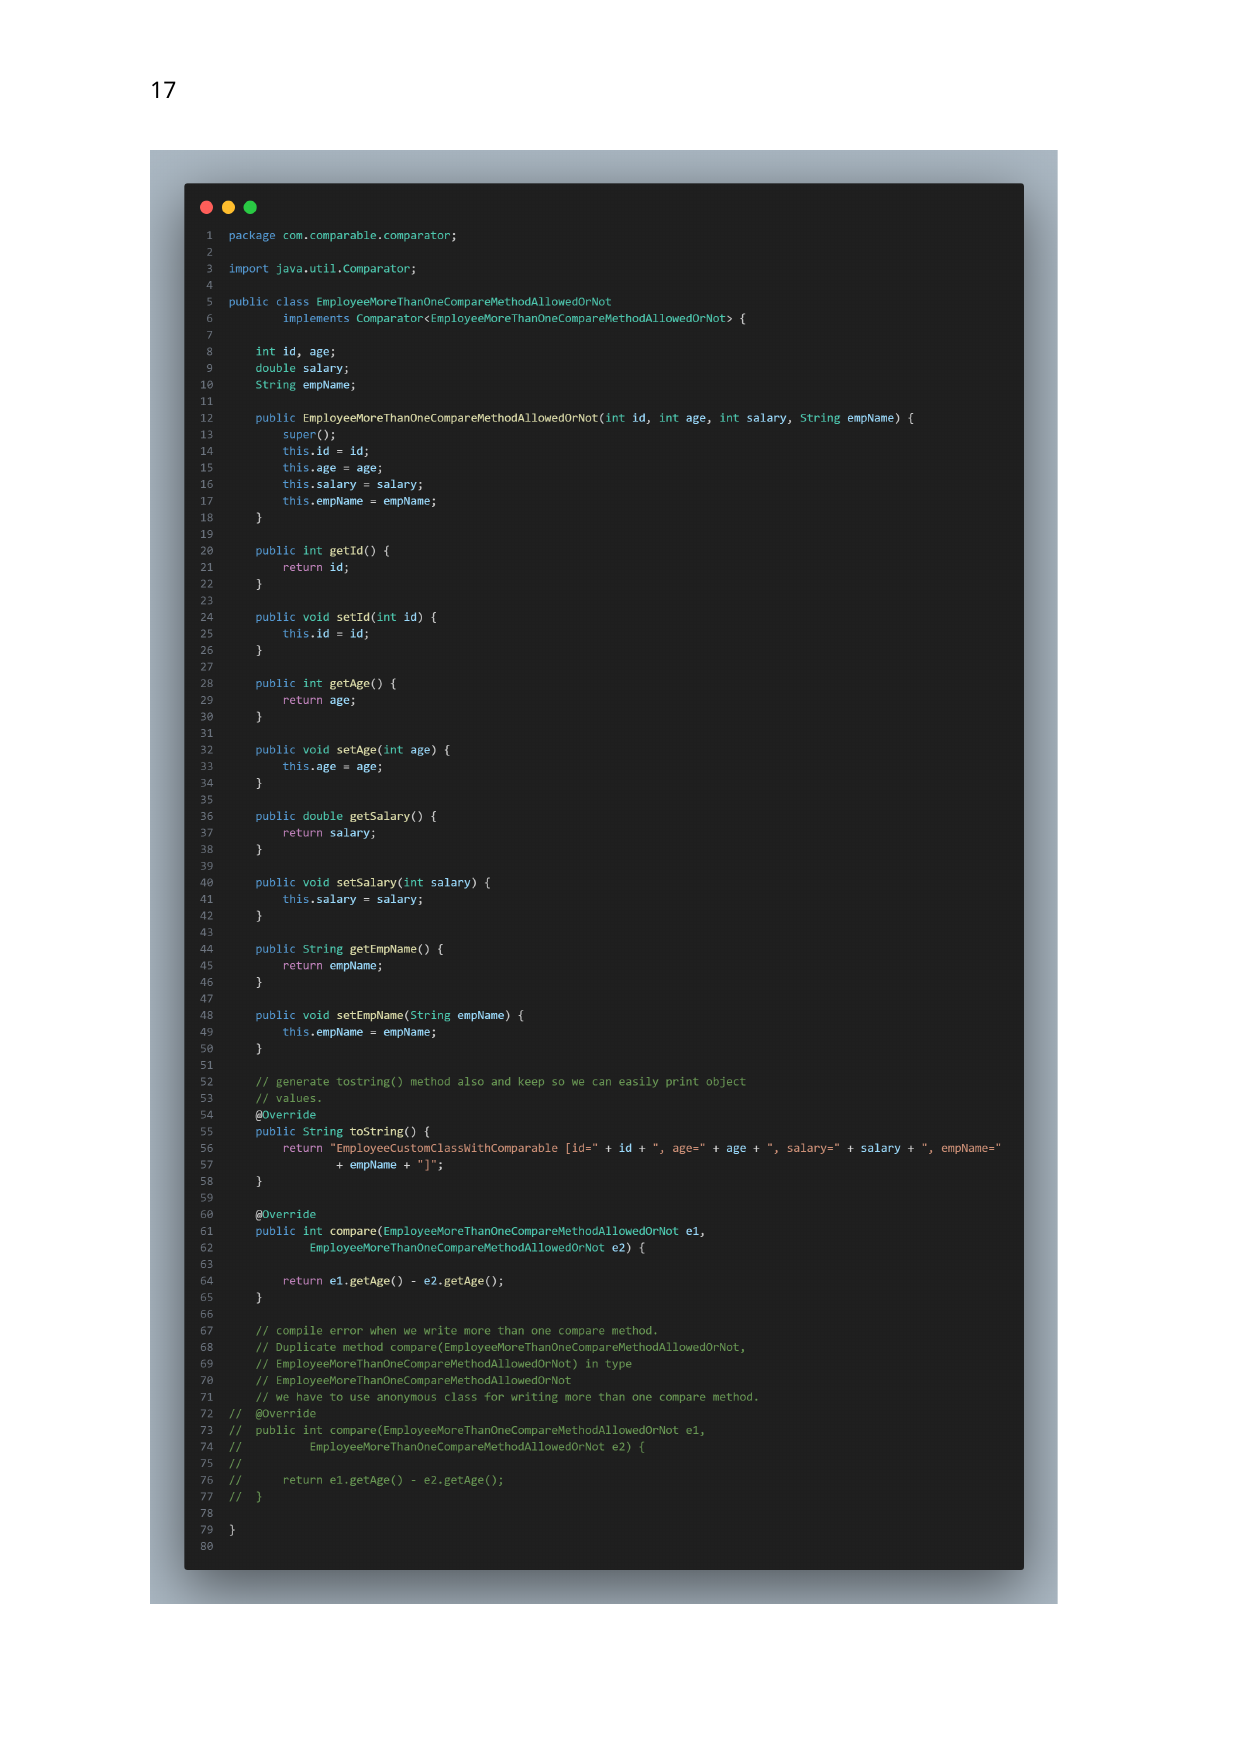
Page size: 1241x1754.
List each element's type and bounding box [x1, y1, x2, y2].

picture [150, 150, 1058, 1604]
